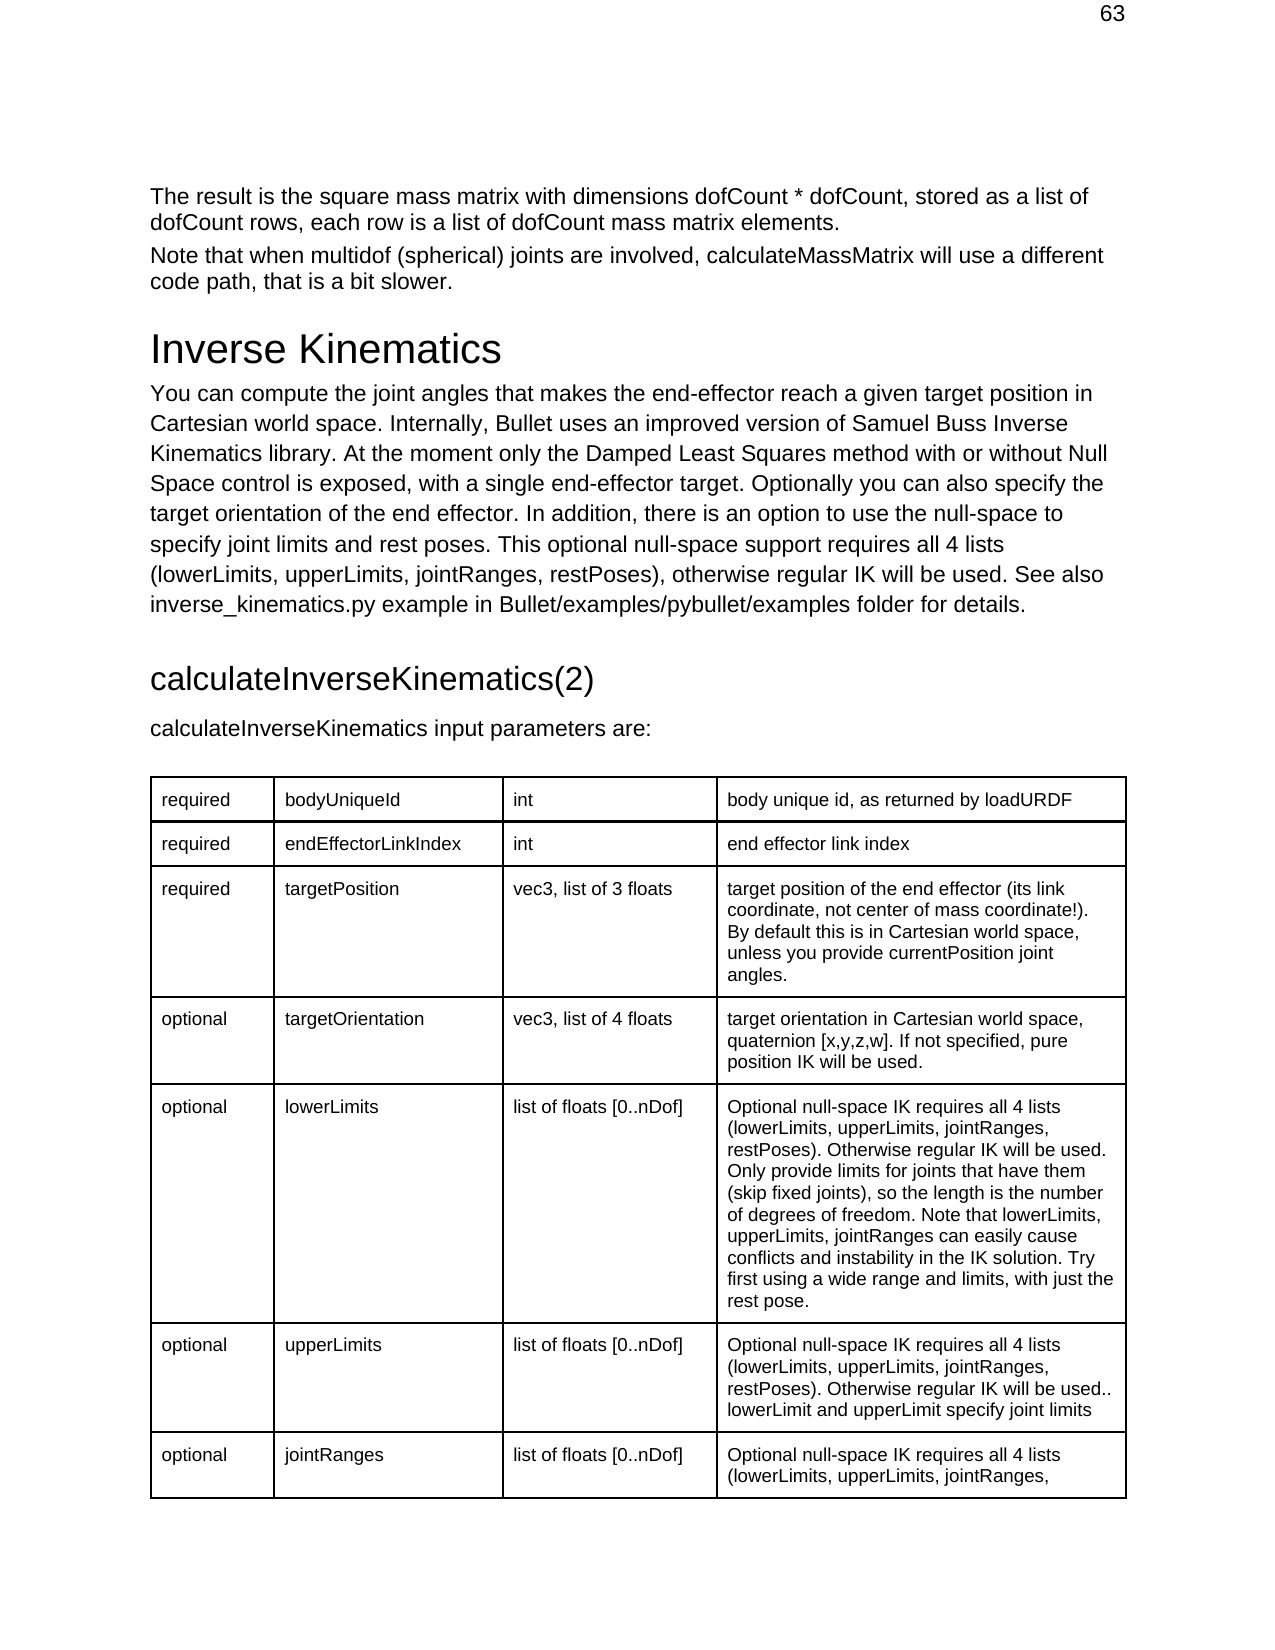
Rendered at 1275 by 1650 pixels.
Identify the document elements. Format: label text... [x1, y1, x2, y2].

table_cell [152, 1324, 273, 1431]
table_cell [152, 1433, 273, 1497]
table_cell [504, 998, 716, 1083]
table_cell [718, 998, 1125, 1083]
text calculateInverseKinematics input parameters are: [150, 715, 1125, 742]
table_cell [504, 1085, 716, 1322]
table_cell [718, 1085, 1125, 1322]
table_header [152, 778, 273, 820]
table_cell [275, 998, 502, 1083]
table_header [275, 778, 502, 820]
text Note that when multidof (spherical) joints are involved, calculateMassMatrix will use a different code path, that is a bit slower. [150, 242, 1125, 294]
text The result is the square mass matrix with dimensions dofCount * dofCount, stored as a list of dofCount rows, each row is a list of dofCount mass matrix elements. [150, 183, 1125, 235]
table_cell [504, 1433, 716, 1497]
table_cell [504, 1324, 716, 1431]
text You can compute the joint angles that makes the end-effector reach a given target position in Cartesian world space. Internally, Bullet uses an improved version of Samuel Buss Inverse Kinematics library. At the moment only the Damped Least Squares method with or without Null Space control is exposed, with a single end-effector target. Optionally you can also specify the target orientation of the end effector. In addition, there is an option to use the null-space to specify joint limits and rest poses. This optional null-space support requires all 4 lists (lowerLimits, upperLimits, jointRanges, restPoses), otherwise regular IK will be used. See also inverse_kinematics.py example in Bullet/examples/pybullet/examples folder for details. [150, 379, 1125, 617]
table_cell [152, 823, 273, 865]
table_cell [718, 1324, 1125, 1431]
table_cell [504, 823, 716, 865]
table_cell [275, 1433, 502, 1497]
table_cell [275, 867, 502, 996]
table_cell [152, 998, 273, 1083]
text Inverse Kinematics [150, 324, 1125, 372]
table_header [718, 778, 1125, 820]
subtitle calculateInverseKinematics(2) [150, 659, 1125, 697]
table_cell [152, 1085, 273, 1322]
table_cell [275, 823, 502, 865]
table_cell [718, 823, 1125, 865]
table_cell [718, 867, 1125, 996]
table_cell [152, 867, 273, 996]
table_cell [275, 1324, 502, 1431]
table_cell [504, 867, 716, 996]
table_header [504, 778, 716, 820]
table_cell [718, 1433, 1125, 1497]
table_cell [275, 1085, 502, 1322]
